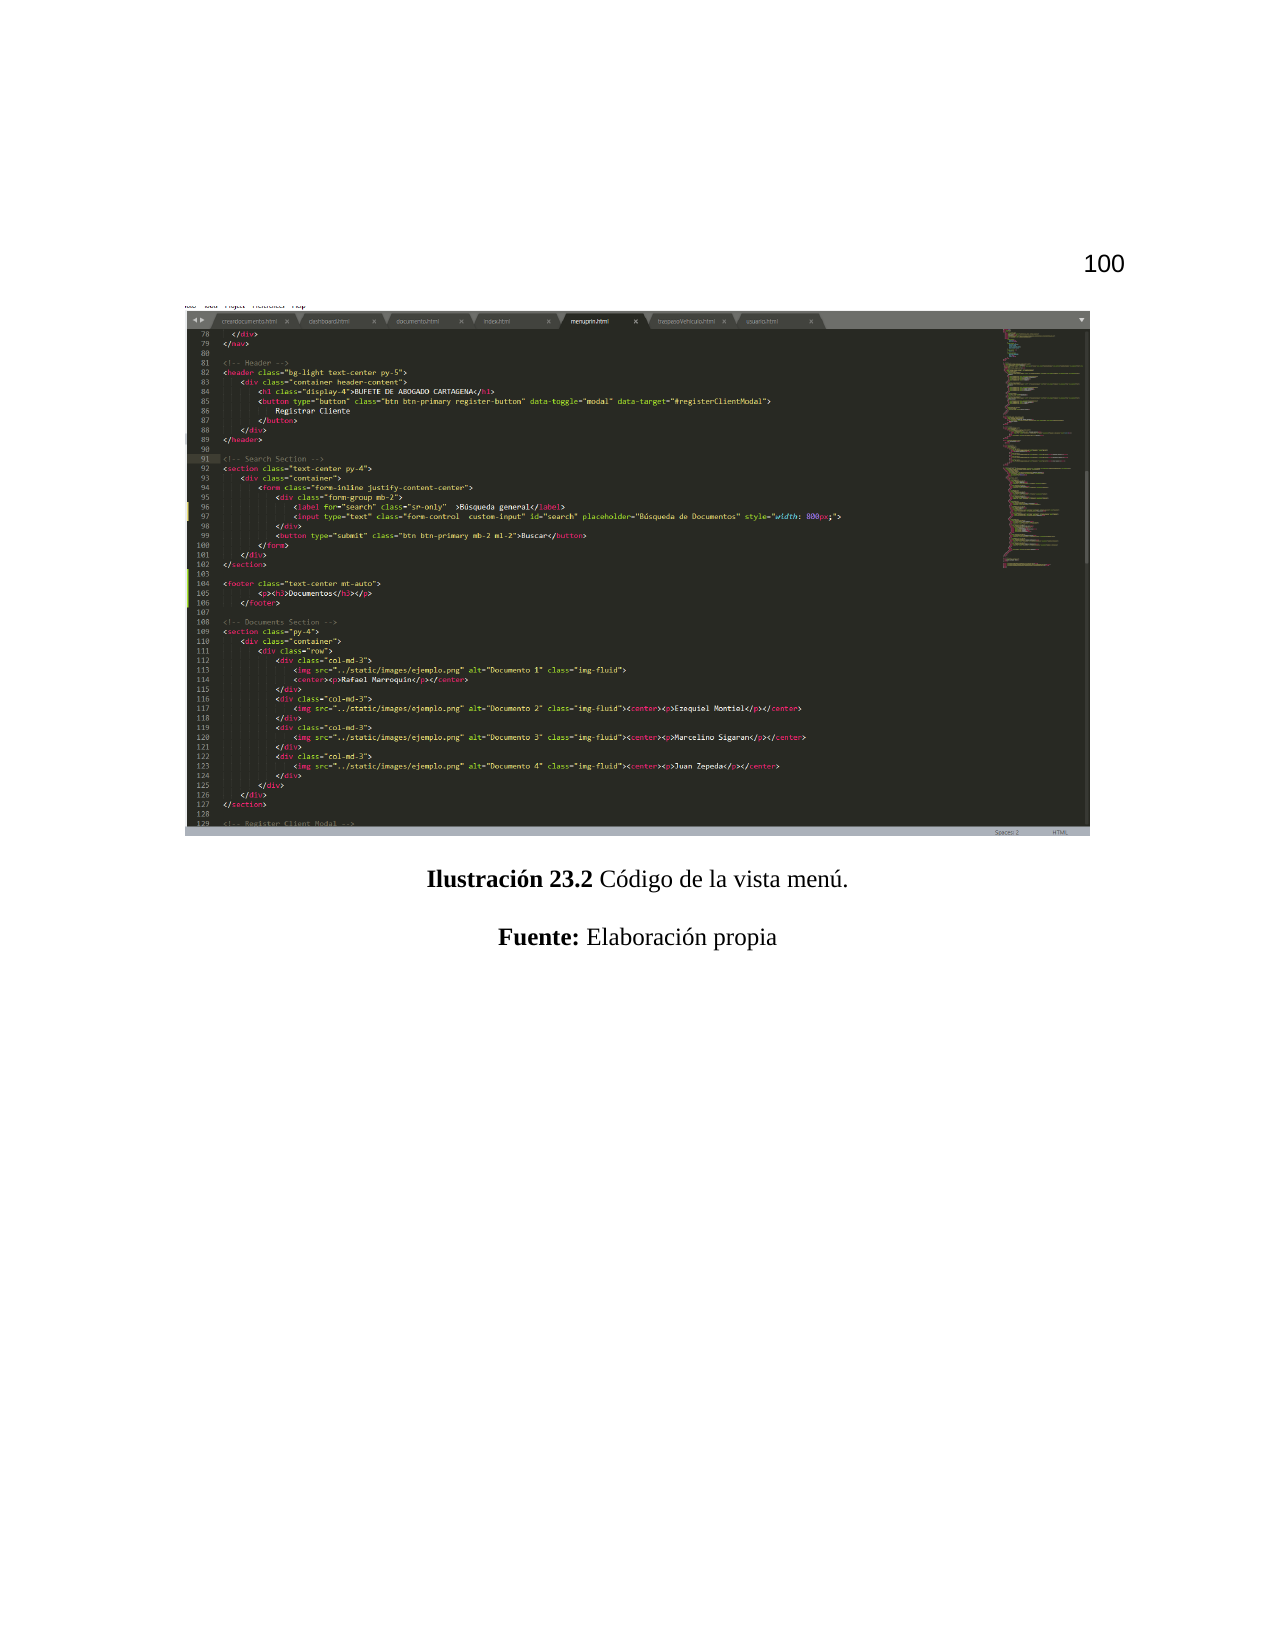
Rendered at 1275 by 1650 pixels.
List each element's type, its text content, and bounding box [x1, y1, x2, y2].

text Ilustración 23.2 Código de la vista menú. [150, 864, 1125, 893]
text Fuente: Elaboración propia [150, 922, 1125, 950]
picture [185, 306, 1090, 836]
